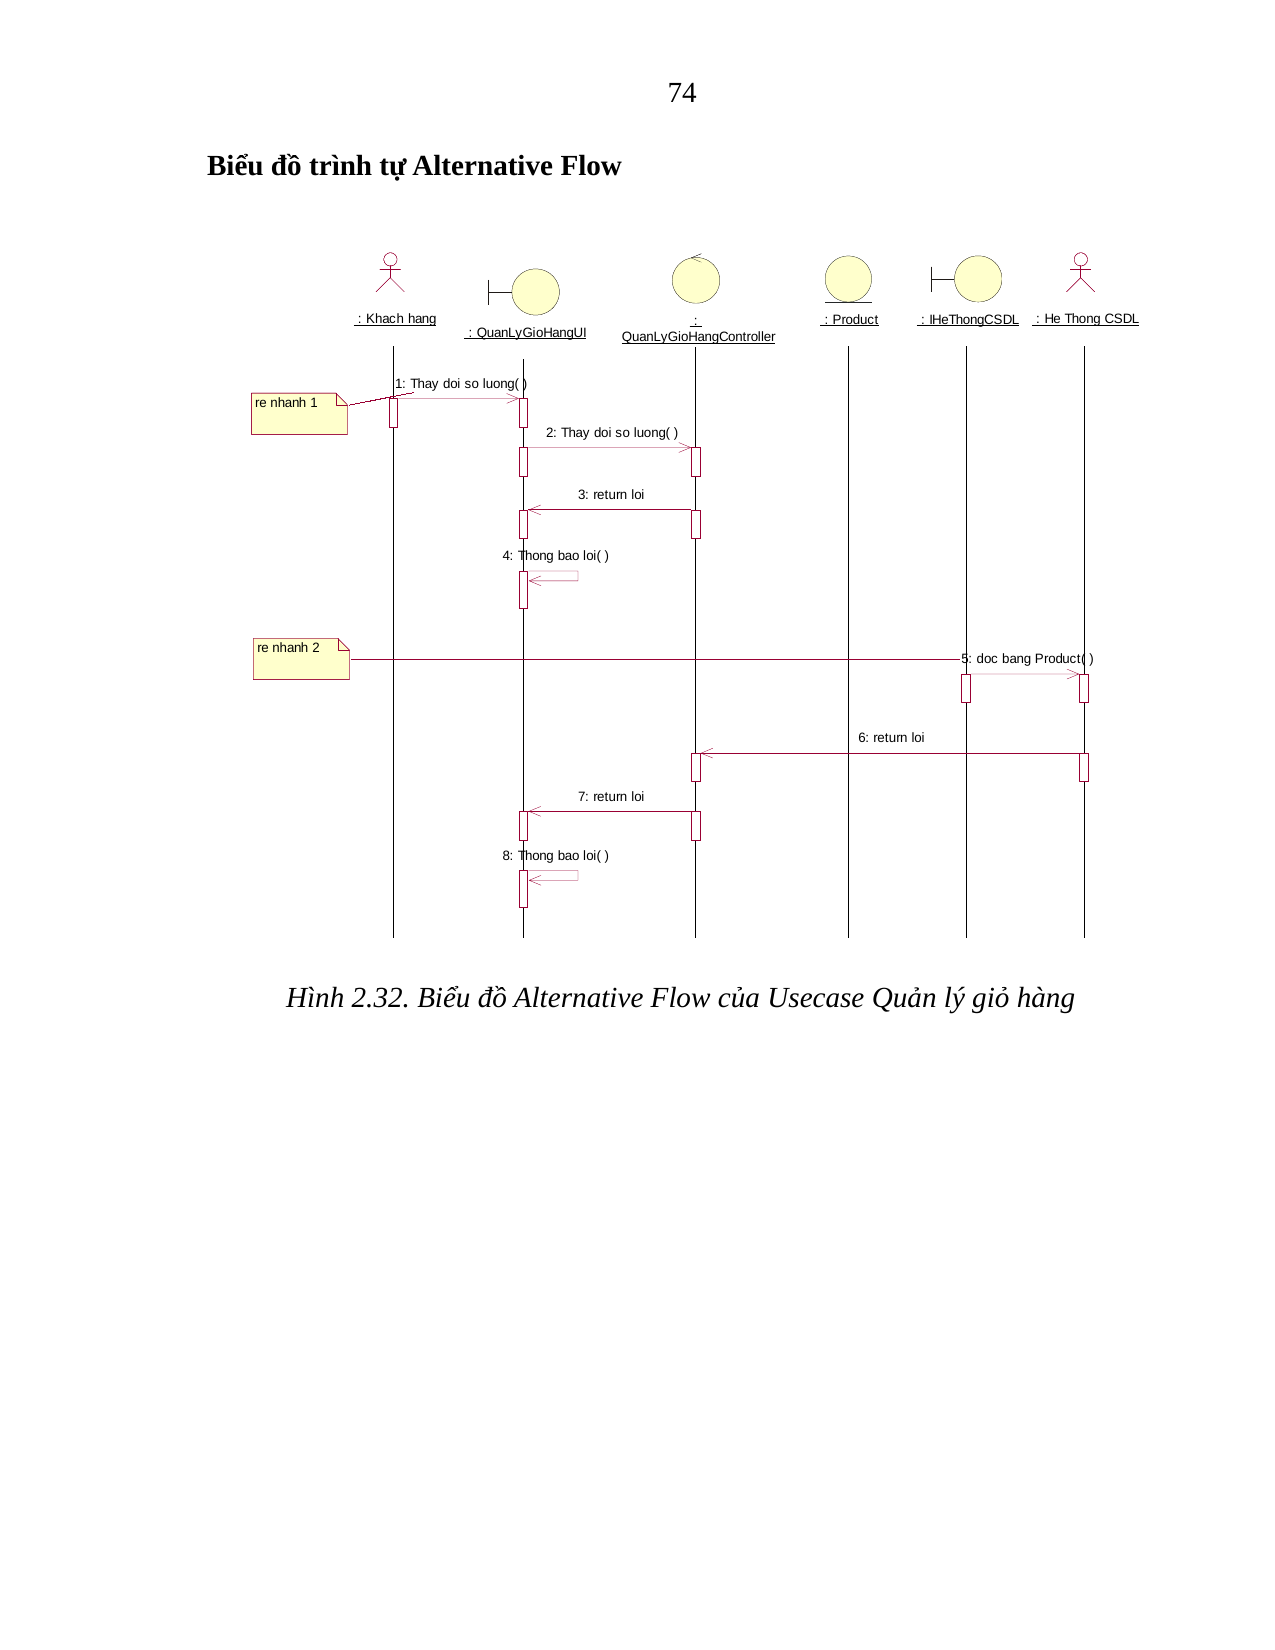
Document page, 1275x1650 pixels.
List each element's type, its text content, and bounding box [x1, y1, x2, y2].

text Hình 2.32. Biểu đồ Alternative Flow của Usecase Quản lý giỏ hàng [207, 980, 1157, 1013]
text Biểu đồ trình tự Alternative Flow [207, 148, 1157, 181]
